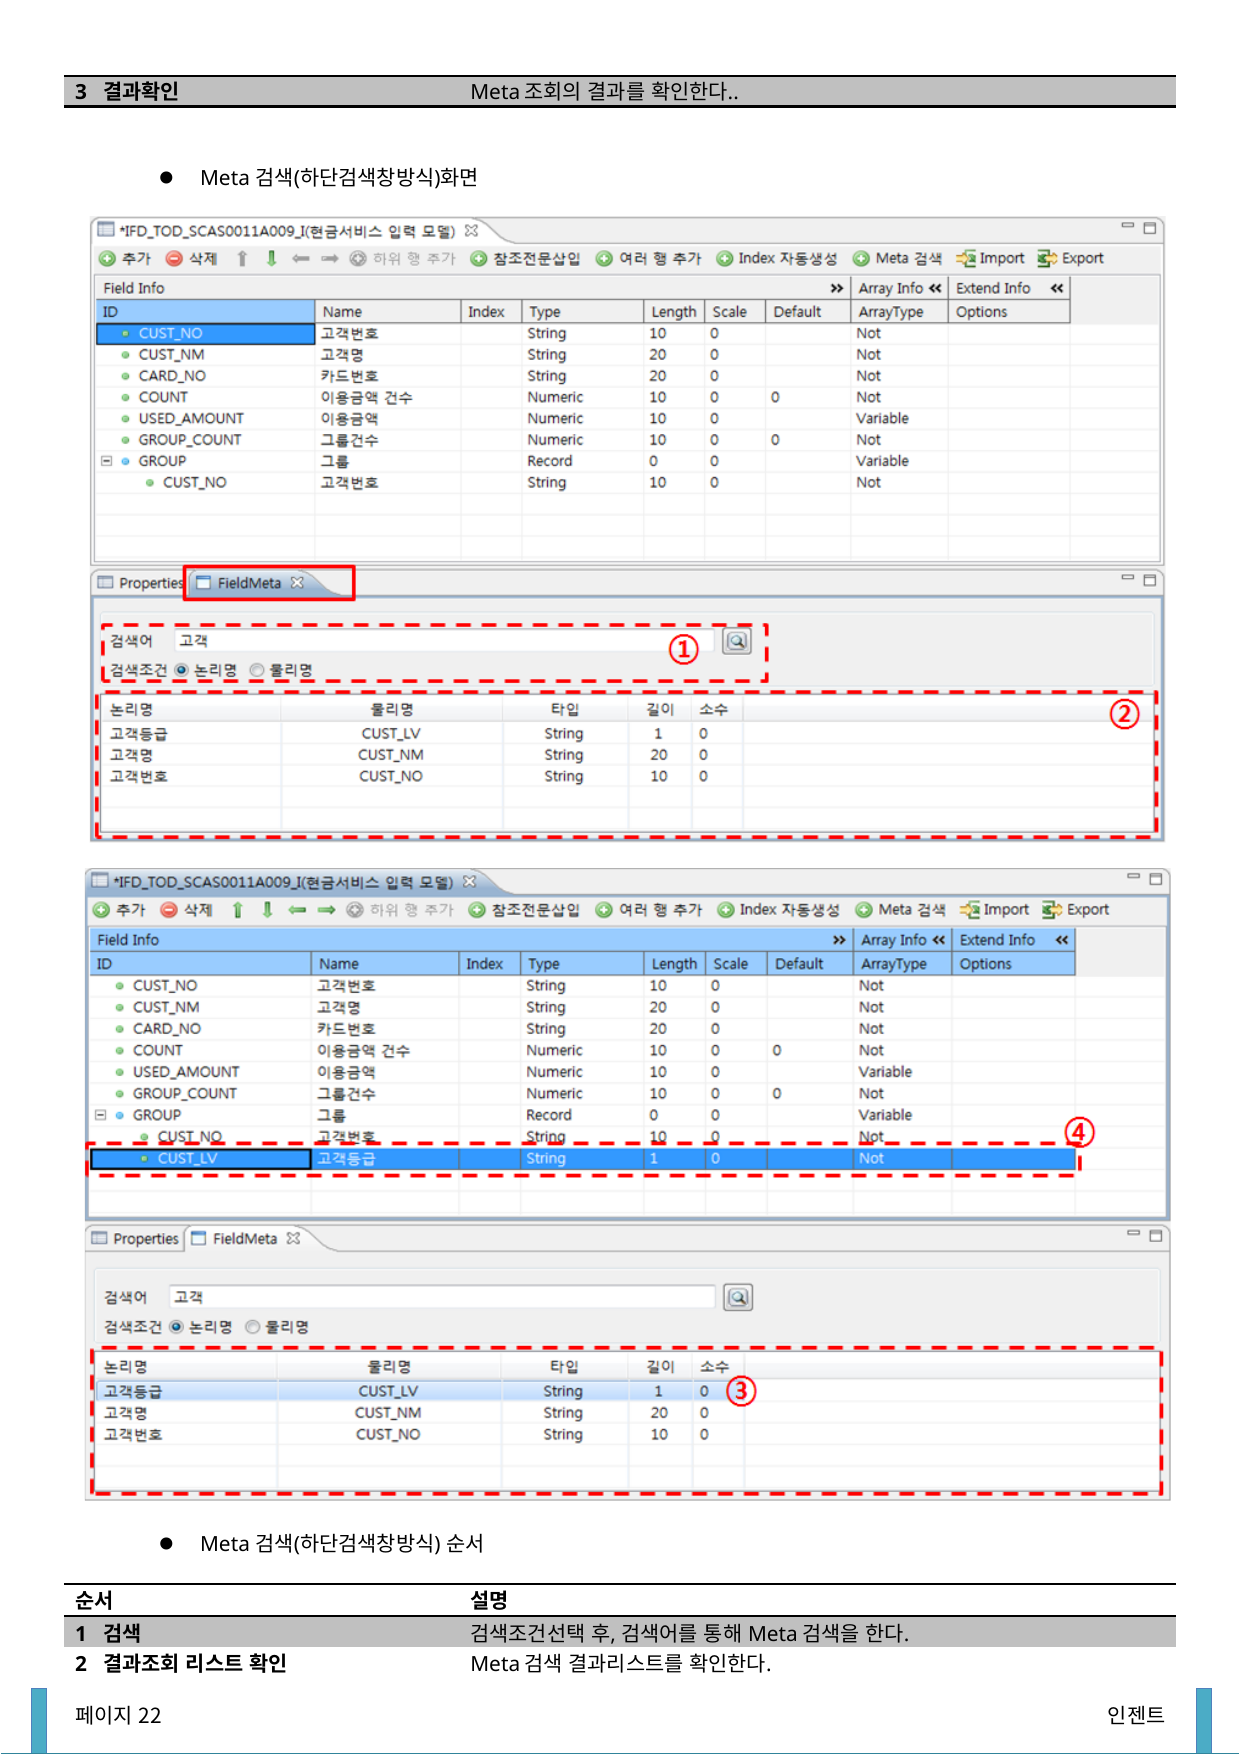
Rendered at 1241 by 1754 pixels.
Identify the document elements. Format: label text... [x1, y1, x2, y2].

table_cell 3 결과확인 [64, 77, 459, 105]
list Meta 검색(하단검색창방식)화면 [158, 161, 1181, 191]
picture [84, 868, 1172, 1502]
table_header 순서 [64, 1585, 459, 1615]
list Meta 검색(하단검색창방식) 순서 [158, 1527, 1181, 1557]
table_cell Meta검색 결과리스트를 확인한다. [459, 1647, 1176, 1677]
table_cell 검색조건선택 후, 검색어를 통해 Meta검색을 한다. [459, 1617, 1176, 1647]
table_cell 2 결과조회 리스트 확인 [64, 1647, 459, 1677]
picture [89, 216, 1167, 844]
table_cell Meta조회의 결과를 확인한다.. [459, 77, 1176, 105]
table_header 설명 [459, 1585, 1176, 1615]
table_cell 1 검색 [64, 1617, 459, 1647]
